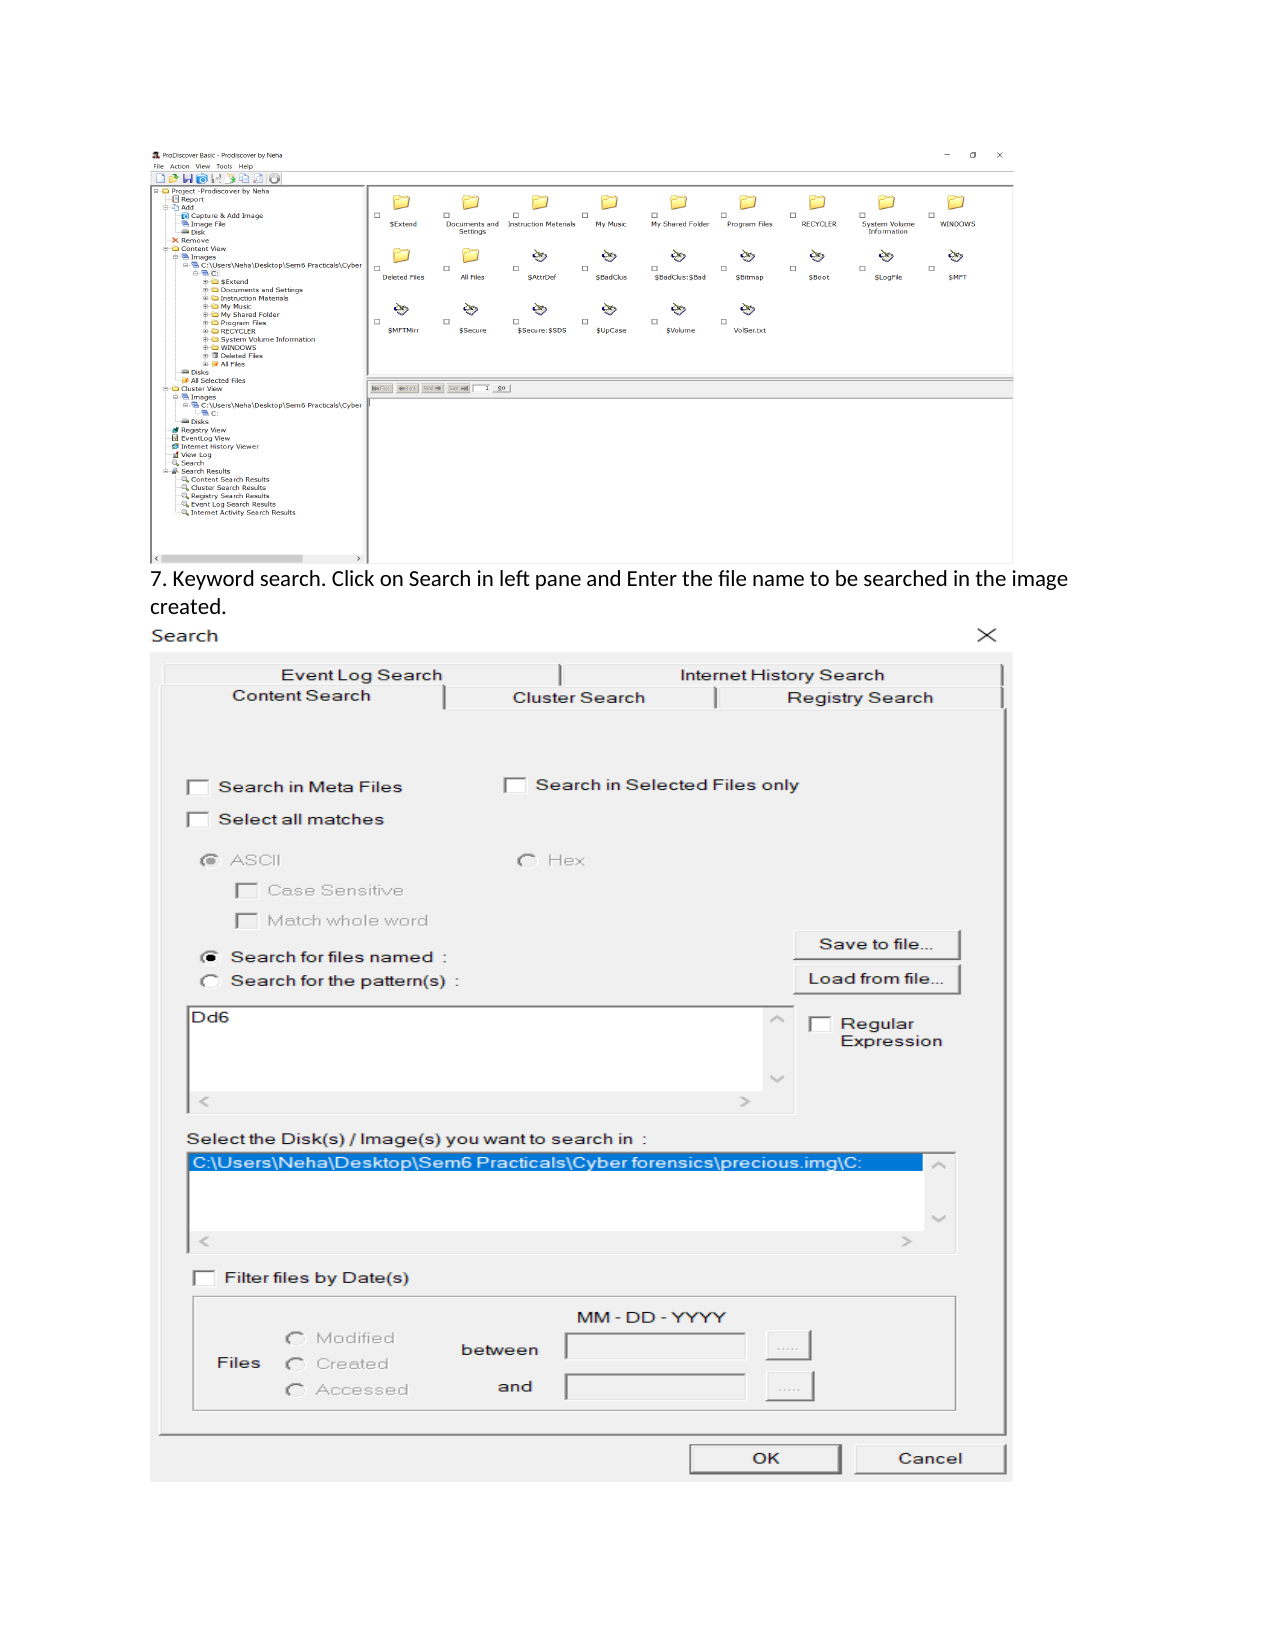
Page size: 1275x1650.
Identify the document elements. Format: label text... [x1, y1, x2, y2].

picture [150, 150, 1014, 564]
text 7. Keyword search. Click on Search in left pane and Enter the file name to be searched in the image created. [150, 564, 1125, 620]
picture [150, 619, 1013, 1482]
